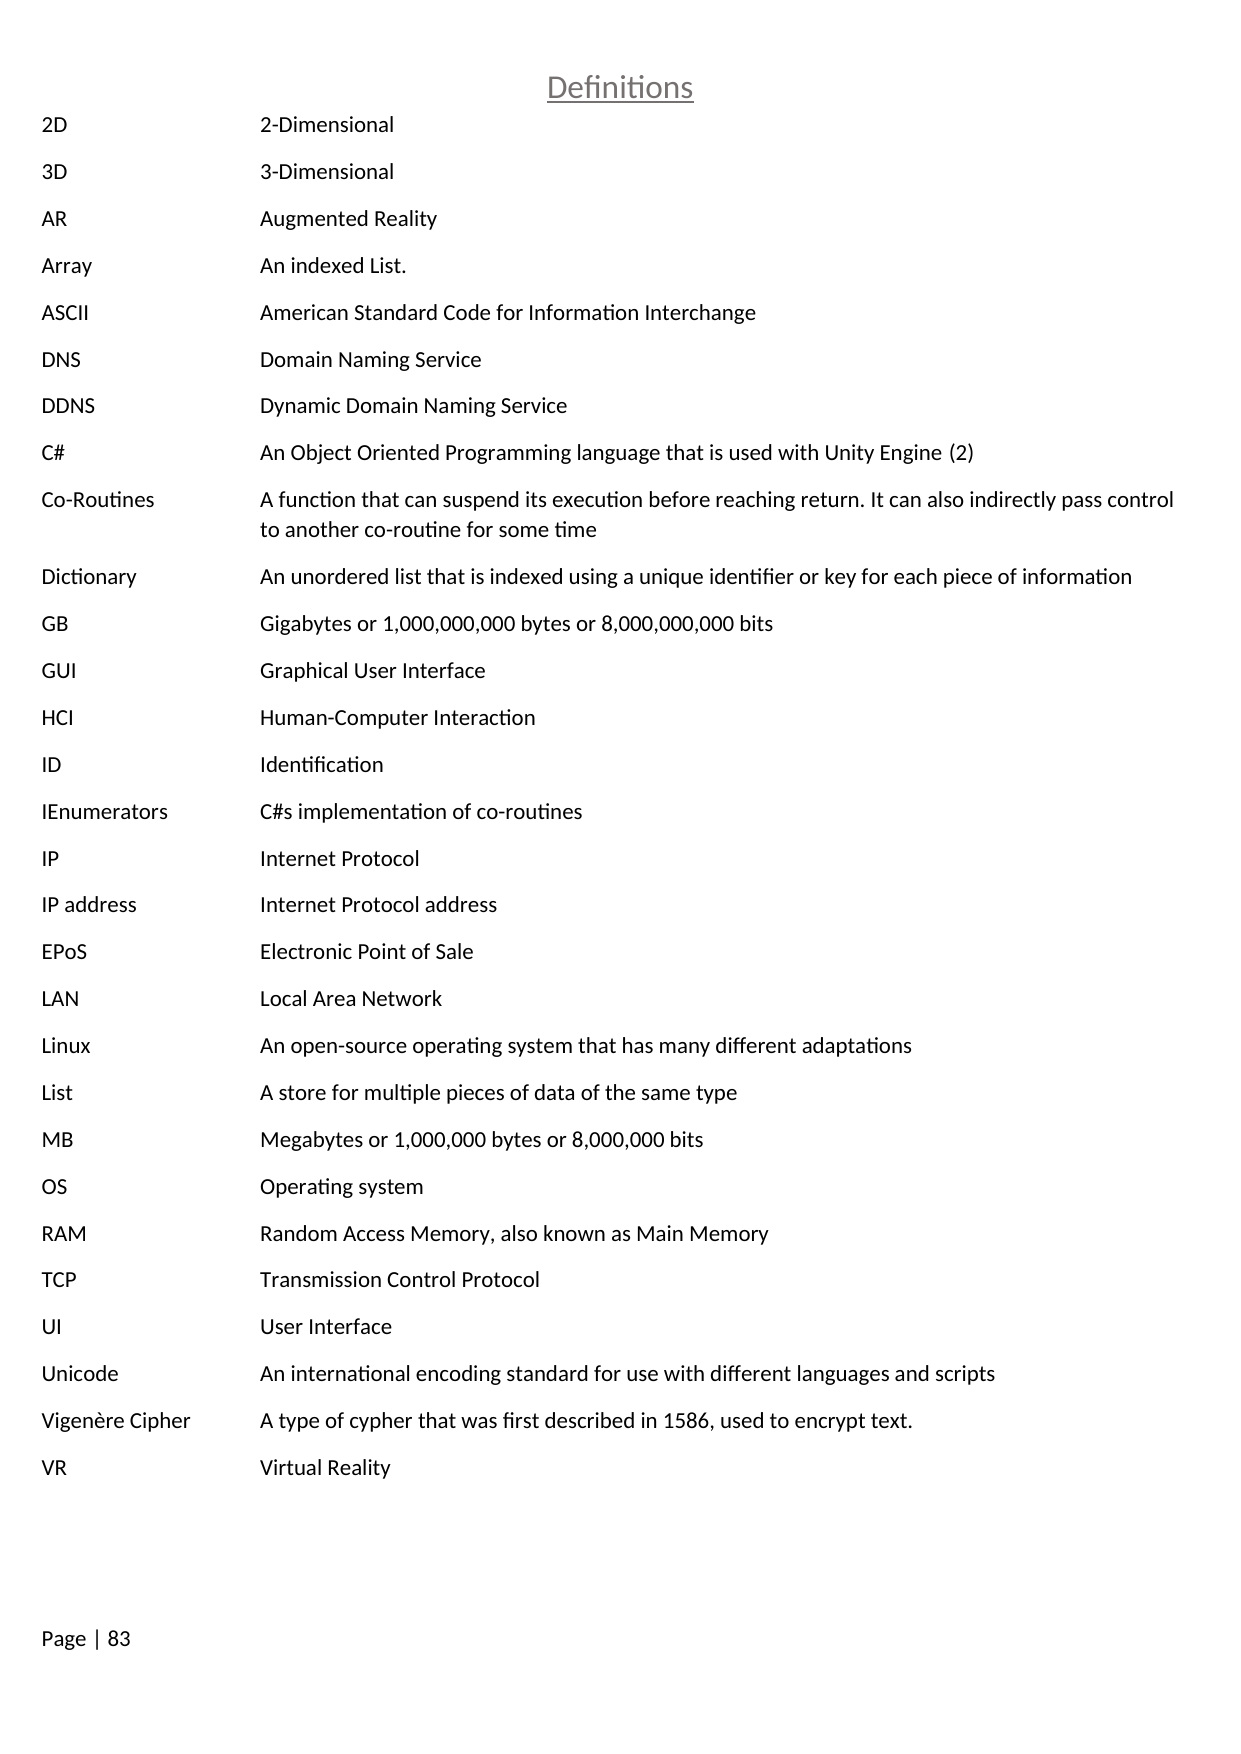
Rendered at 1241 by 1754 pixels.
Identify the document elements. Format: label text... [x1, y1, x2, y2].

text UI User Interface [41, 1312, 1199, 1340]
text GB Gigabytes or 1,000,000,000 bytes or 8,000,000,000 bits [41, 609, 1199, 637]
text List A store for multiple pieces of data of the same type [41, 1078, 1199, 1106]
text GUI Graphical User Interface [41, 656, 1199, 684]
text RAM Random Access Memory, also known as Main Memory [41, 1219, 1199, 1247]
subtitle Definitions [41, 66, 1199, 107]
text Vigenère Cipher A type of cypher that was first described in 1586, used to encrypt text. [41, 1406, 1199, 1434]
text TCP Transmission Control Protocol [41, 1266, 1199, 1293]
text ID Identification [41, 750, 1199, 778]
text OS Operating system [41, 1172, 1199, 1200]
text MB Megabytes or 1,000,000 bytes or 8,000,000 bits [41, 1125, 1199, 1153]
text C# An Object Oriented Programming language that is used with Unity Engine [41, 438, 1199, 466]
text VR Virtual Reality [41, 1453, 1199, 1481]
text DDNS Dynamic Domain Naming Service [41, 392, 1199, 419]
text Unicode An international encoding standard for use with different languages and scripts [41, 1359, 1199, 1387]
text IP Internet Protocol [41, 844, 1199, 872]
text Array An indexed List. [41, 251, 1199, 279]
text DNS Domain Naming Service [41, 345, 1199, 373]
text Co-Routines A function that can suspend its execution before reaching return. It can also indirectly pass control to another co-routine for some time [41, 485, 1199, 543]
text Dictionary An unordered list that is indexed using a unique identifier or key for each piece of information [41, 562, 1199, 590]
text IEnumerators C#s implementation of co-routines [41, 797, 1199, 825]
text IP address Internet Protocol address [41, 891, 1199, 918]
text ASCII American Standard Code for Information Interchange [41, 298, 1199, 326]
text 2D 2-Dimensional [41, 110, 1199, 138]
text 3D 3-Dimensional [41, 157, 1199, 185]
text HCI Human-Computer Interaction [41, 703, 1199, 731]
text EPoS Electronic Point of Sale [41, 937, 1199, 965]
text Linux An open-source operating system that has many different adaptations [41, 1031, 1199, 1059]
text LAN Local Area Network [41, 984, 1199, 1012]
text AR Augmented Reality [41, 204, 1199, 232]
